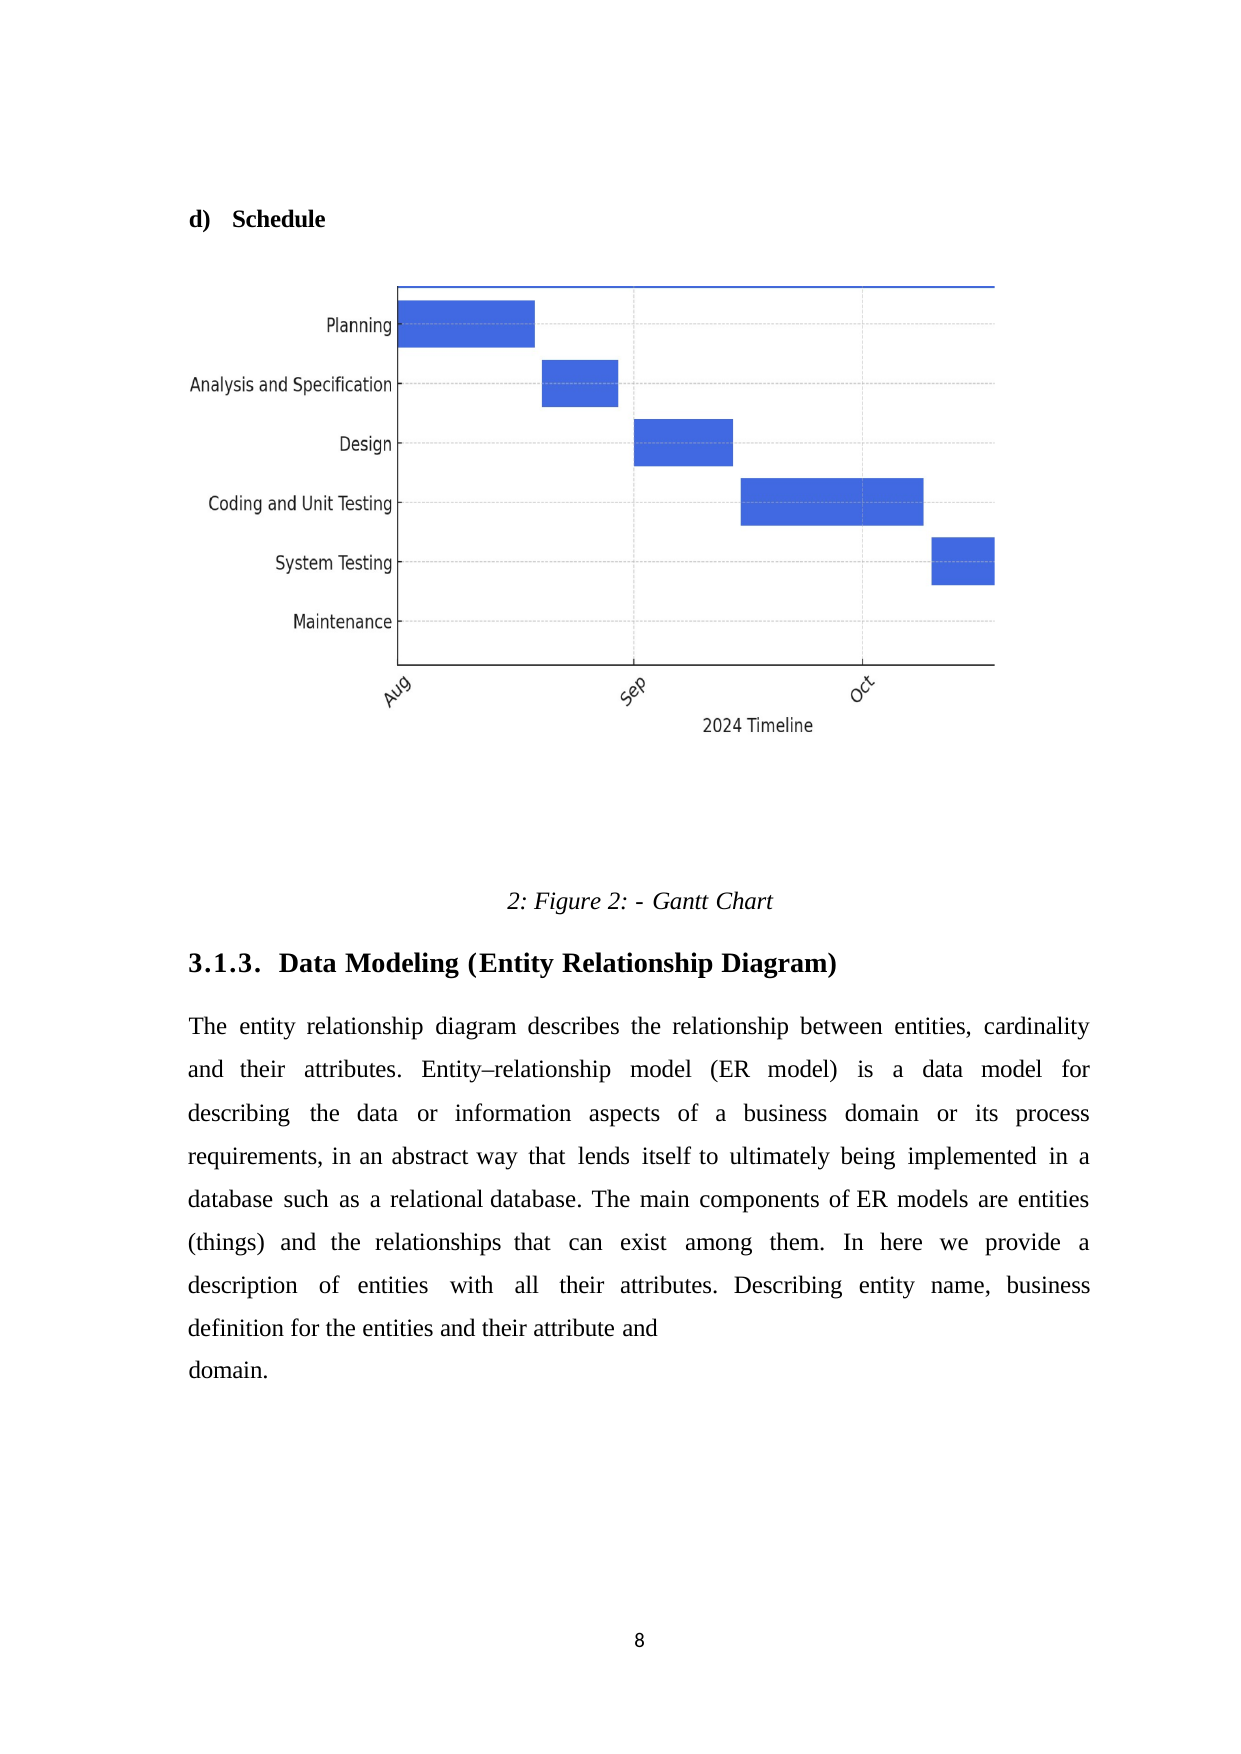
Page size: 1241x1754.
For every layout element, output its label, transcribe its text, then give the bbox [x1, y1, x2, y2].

text d) Schedule [188, 209, 1195, 232]
text 3.1.3. Data Modeling (Entity Relationship Diagram) [188, 951, 1195, 977]
text 2: Figure 2: - Gantt Chart [507, 891, 1195, 914]
text The entity relationship diagram describes the relationship between entities, cardinality and their attributes. Entity–relationship model (ER model) is a data model for describing the data or information aspects of a business domain or its process requirements, in an abstract way that lends itself to ultimately being implemented in a database such as a relational database. The main components of ER models are entities (things) and the relationships that can exist among them. In here we provide a description of entities with all their attributes. Describing entity name, business definition for the entities and their attribute and [188, 1011, 1090, 1342]
picture [187, 286, 995, 747]
text domain. [188, 1356, 1195, 1384]
